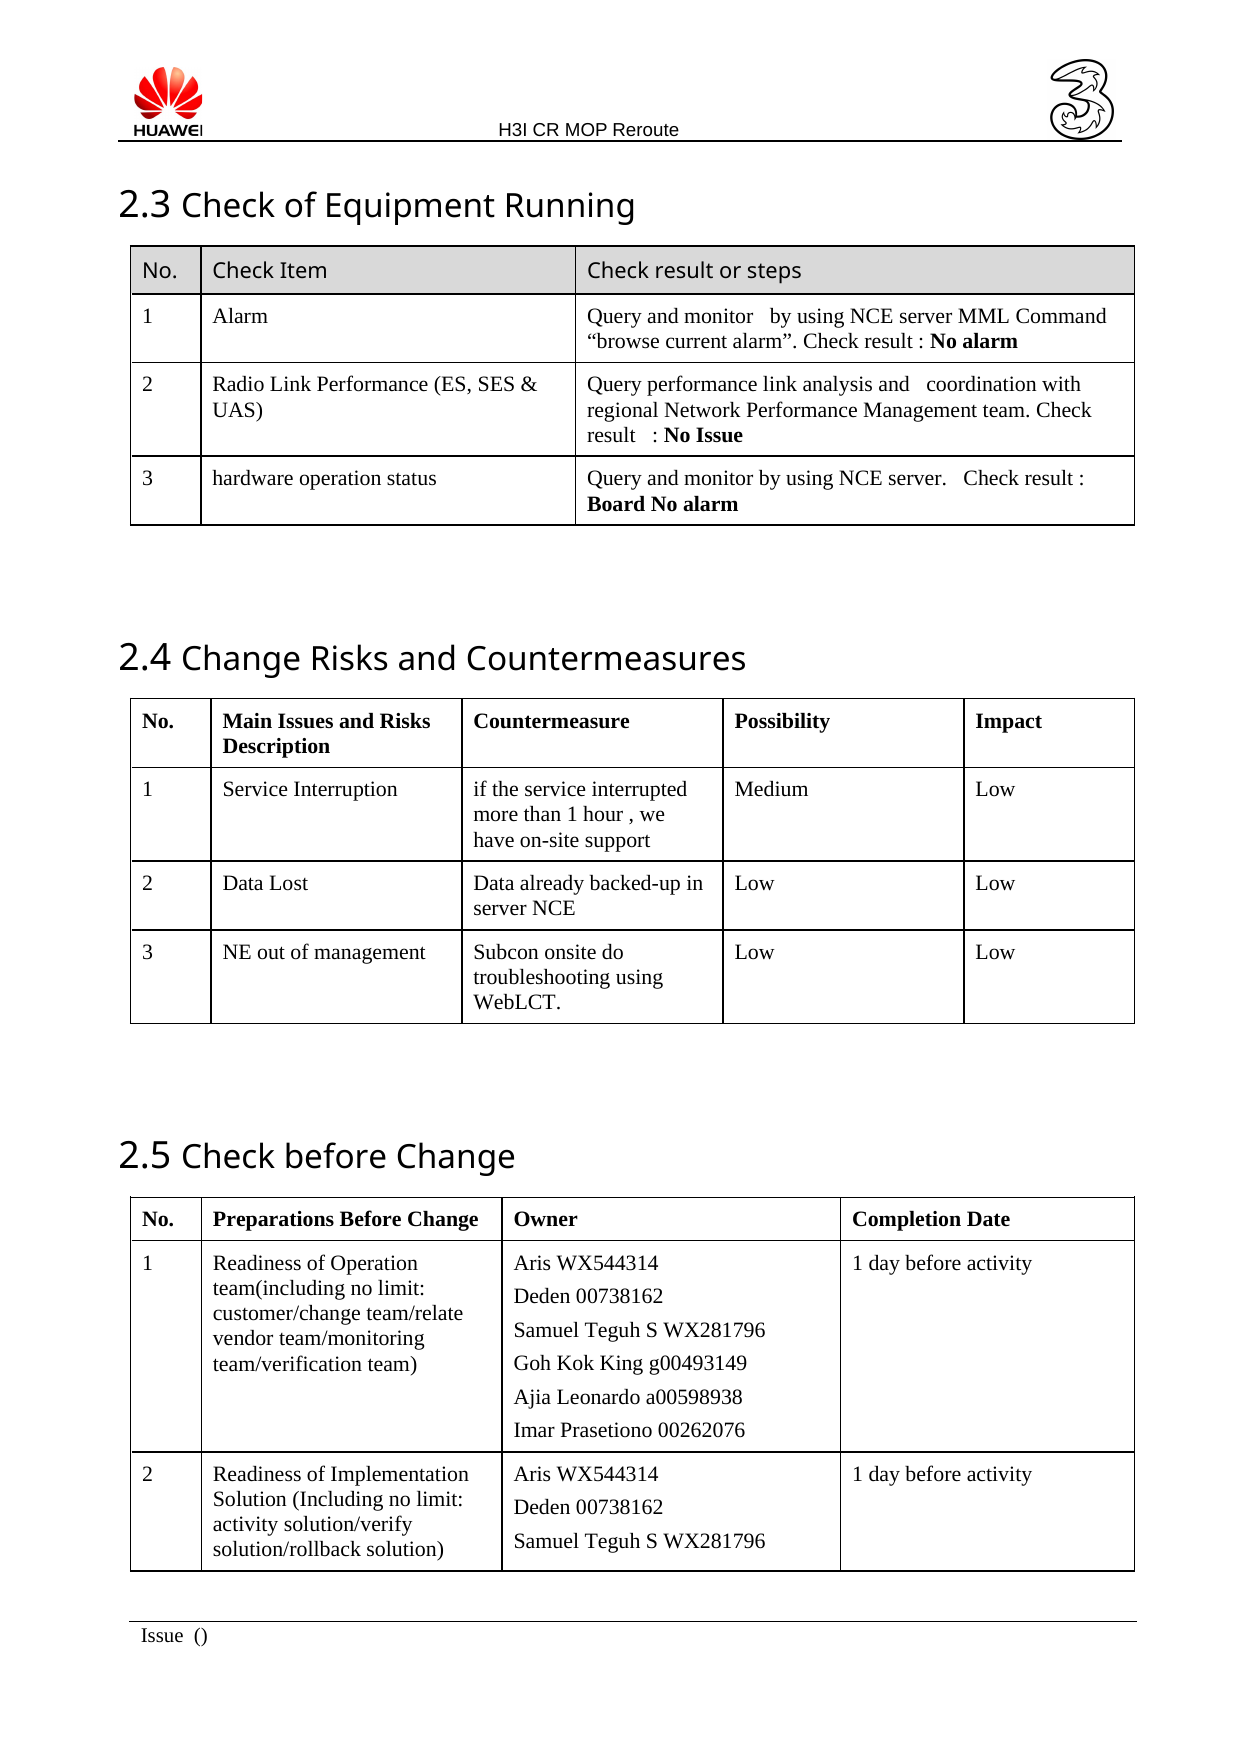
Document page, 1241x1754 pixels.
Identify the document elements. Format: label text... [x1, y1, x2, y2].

table_cell Alarm [202, 295, 575, 362]
table_cell Low [965, 768, 1134, 860]
table_cell Subcon onsite do troubleshooting using WebLCT. [463, 931, 722, 1023]
table_header Preparations Before Change [202, 1198, 501, 1240]
table_cell Low [965, 931, 1134, 1023]
table_cell Low [965, 862, 1134, 929]
table_cell 1 [131, 294, 200, 362]
table_cell Service Interruption [212, 768, 461, 860]
table_header Owner [503, 1198, 840, 1240]
table_cell Radio Link Performance (ES, SES & UAS) [202, 363, 575, 455]
table_header Check Item [202, 247, 575, 293]
table_cell Aris WX544314 Deden 00738162 Samuel Teguh S WX281796 Goh Kok King g00493149 Ajia Leonardo a00598938 Imar Prasetiono 00262076 [503, 1241, 840, 1451]
table_header No. [131, 247, 200, 293]
subtitle Change Risks and Countermeasures [118, 630, 1122, 681]
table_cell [202, 1453, 501, 1570]
table_cell Query and monitor by using NCE server. Check result : Board No alarm [576, 457, 1134, 524]
table_cell hardware operation status [202, 457, 575, 524]
table_cell Data Lost [212, 862, 461, 929]
table_cell 2 [131, 1452, 201, 1570]
table_header No. [131, 1198, 201, 1240]
subtitle Check of Equipment Running [118, 177, 1122, 228]
table_header Completion Date [841, 1198, 1134, 1240]
picture [134, 67, 203, 136]
table_header Check result or steps [576, 247, 1134, 293]
table_cell 2 [131, 363, 200, 455]
table_cell 2 [131, 861, 210, 929]
table_cell 1 day before activity [841, 1241, 1134, 1451]
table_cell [841, 1453, 1134, 1570]
table_cell Low [724, 862, 963, 929]
picture [1047, 59, 1117, 140]
table_cell Data already backed-up in server NCE [463, 862, 722, 929]
table_header Main Issues and Risks Description [212, 699, 461, 766]
table_cell Query performance link analysis and coordination with regional Network Performance Management team. Check result : No Issue [576, 363, 1134, 455]
table_header No. [131, 699, 210, 766]
table_header Countermeasure [463, 699, 722, 766]
table_cell 1 [131, 768, 210, 860]
table_header Impact [965, 699, 1134, 766]
table_cell Medium [724, 768, 963, 860]
table_cell NE out of management [212, 931, 461, 1023]
table_header Possibility [724, 699, 963, 766]
table_cell 3 [131, 930, 210, 1023]
table_cell 3 [131, 456, 200, 524]
table_cell 1 [131, 1241, 201, 1451]
table_cell Query and monitor by using NCE server MML Command “browse current alarm”. Check result : No alarm [576, 295, 1134, 362]
table_cell Readiness of Operation team(including no limit: customer/change team/relate vendor team/monitoring team/verification team) [202, 1241, 501, 1451]
table_cell if the service interrupted more than 1 hour , we have on-site support [463, 768, 722, 860]
subtitle Check before Change [118, 1129, 1122, 1180]
table_cell Low [724, 931, 963, 1023]
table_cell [503, 1453, 840, 1570]
